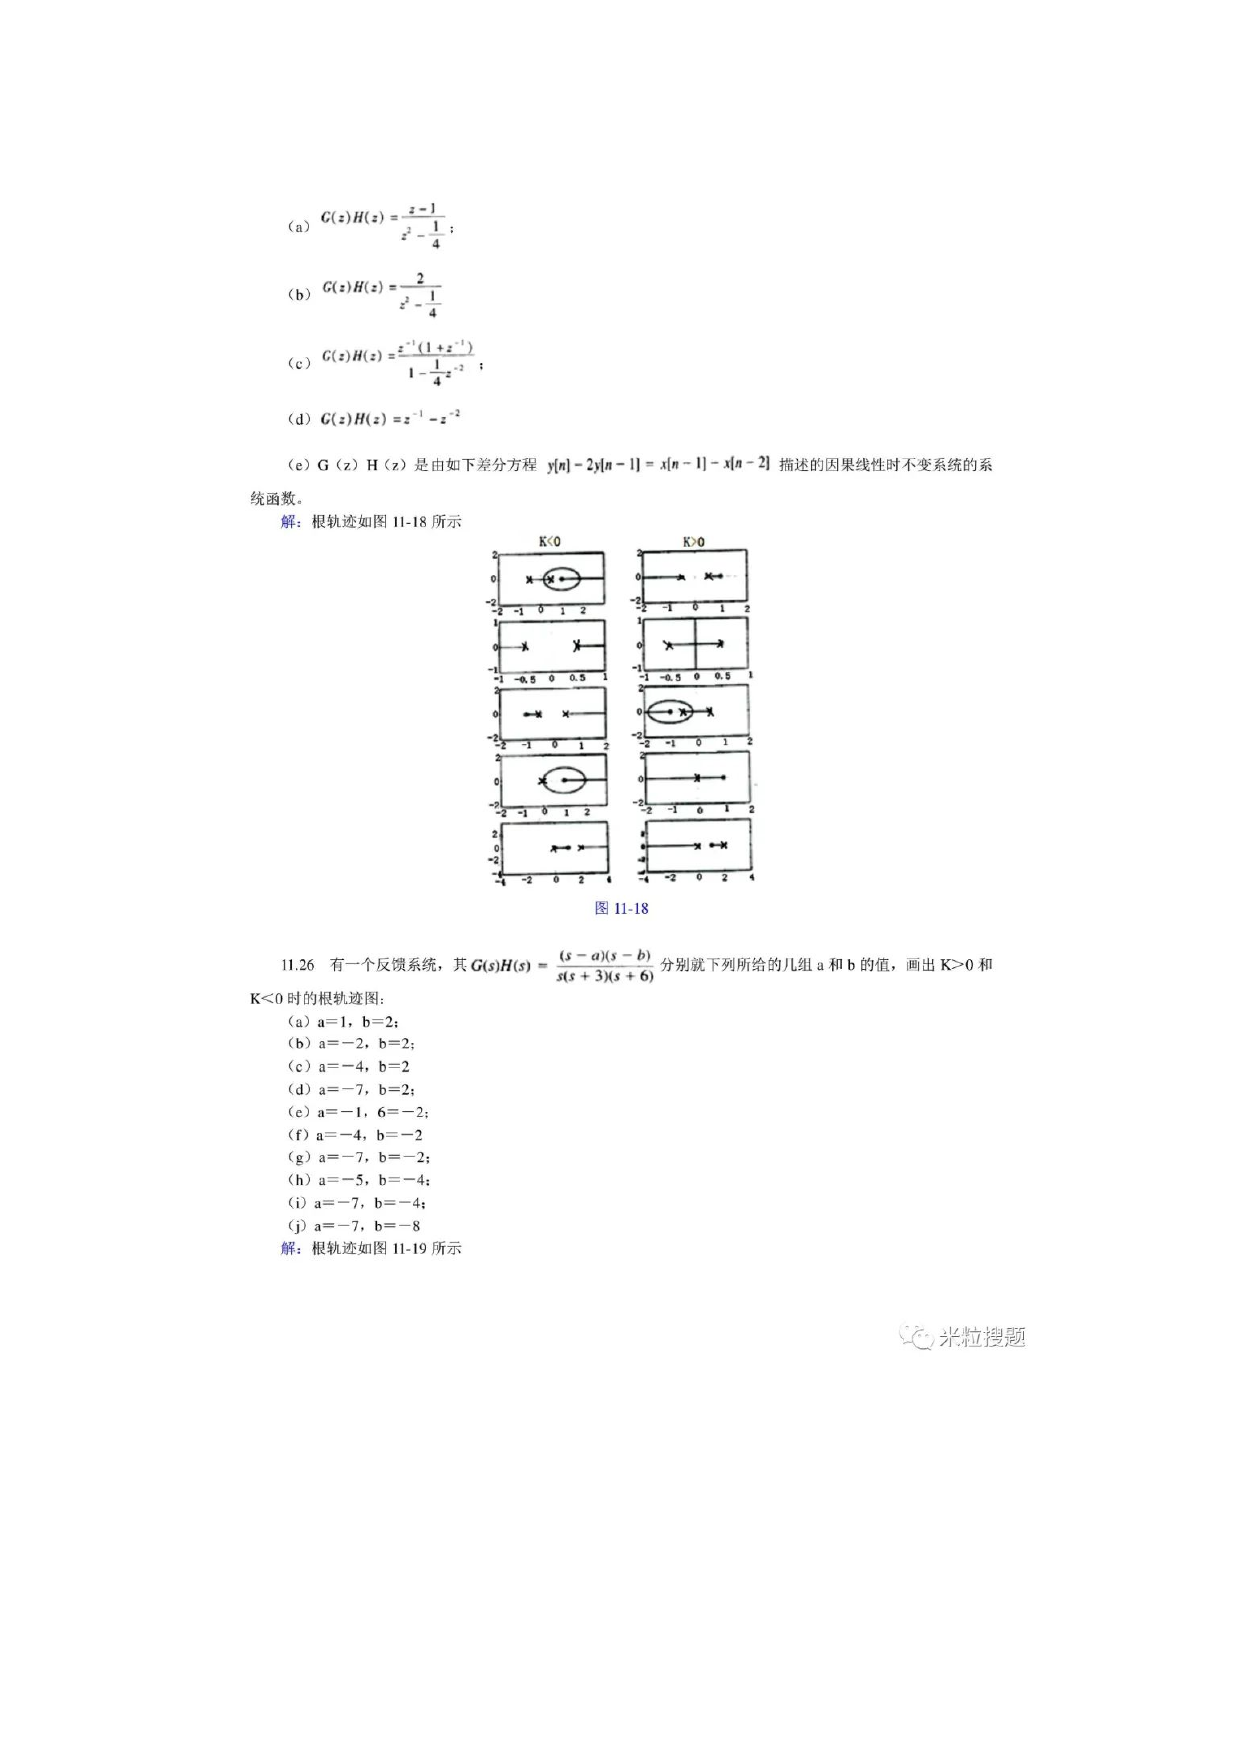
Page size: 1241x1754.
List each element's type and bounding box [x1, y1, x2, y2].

picture [187, 152, 1053, 1375]
